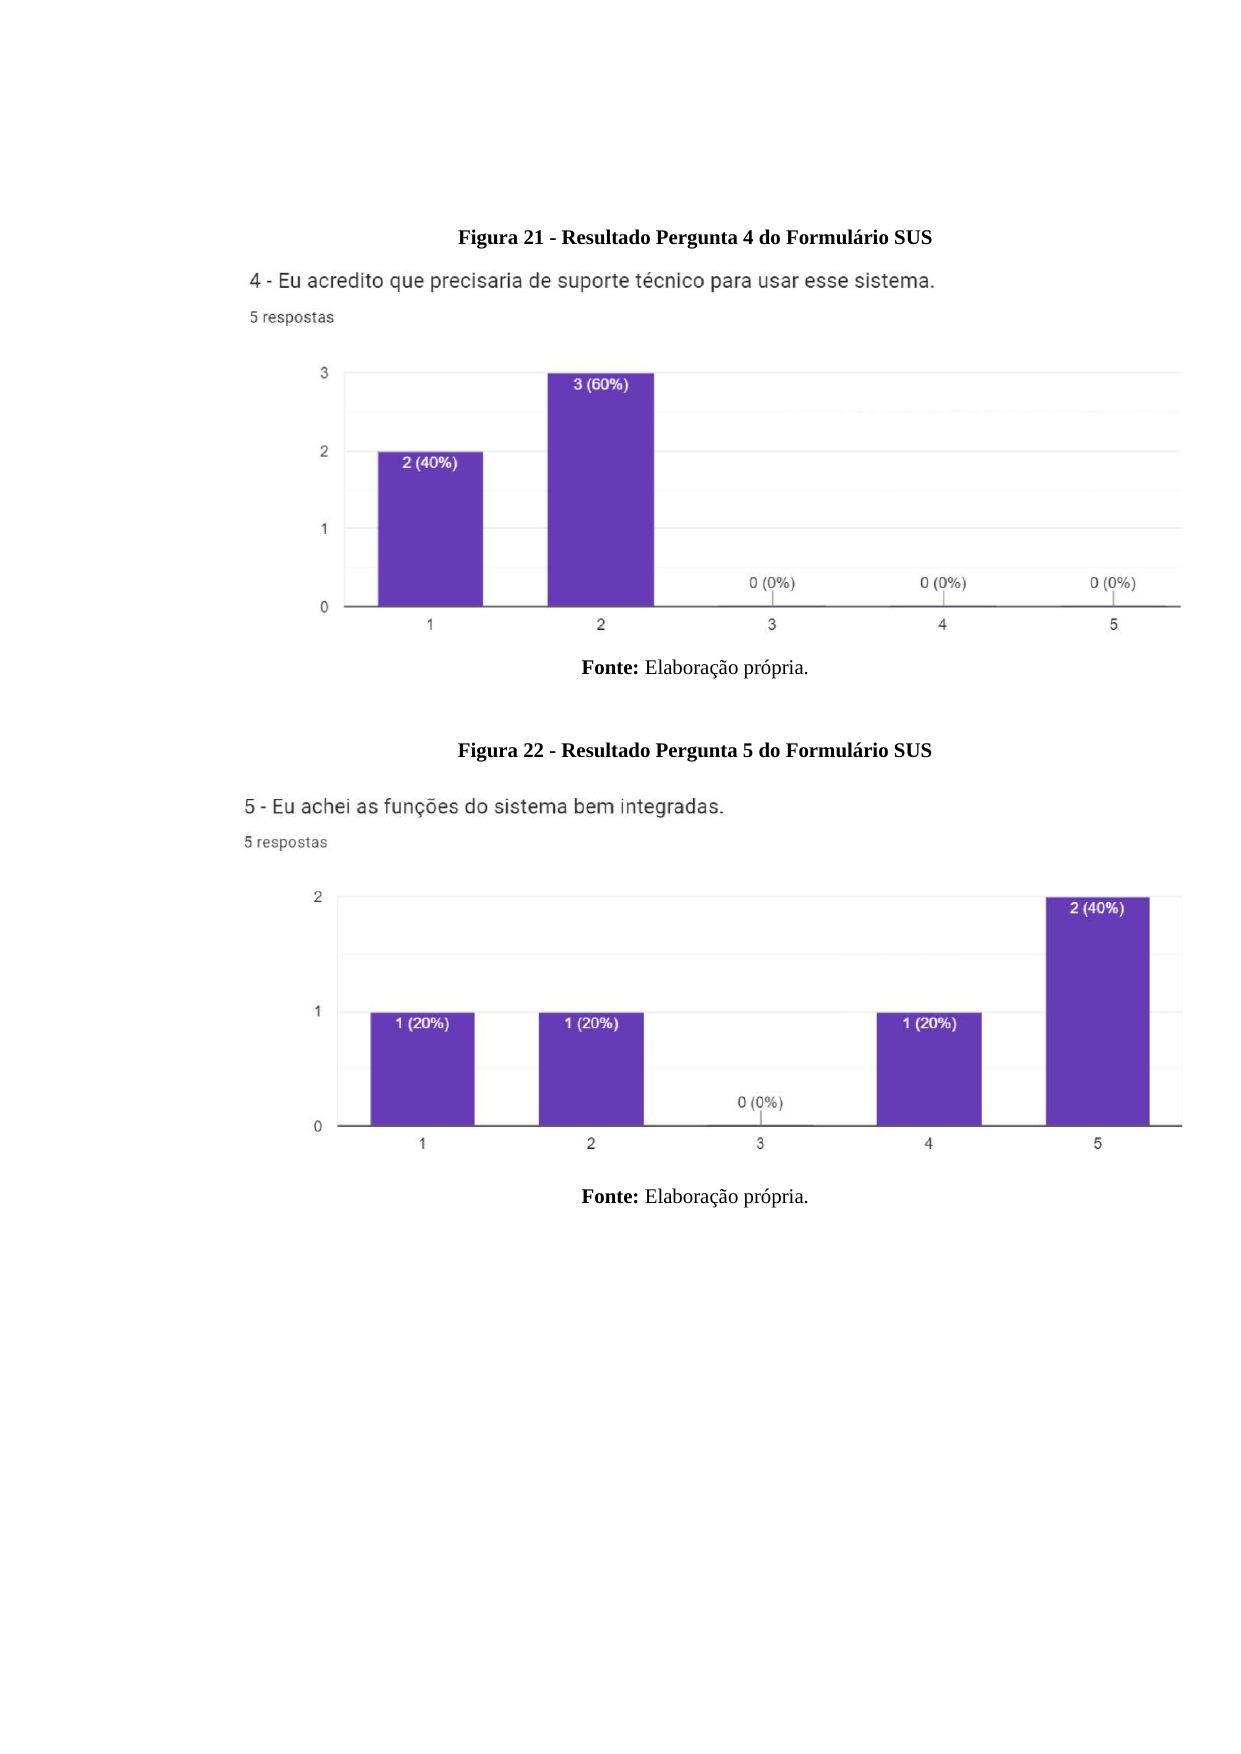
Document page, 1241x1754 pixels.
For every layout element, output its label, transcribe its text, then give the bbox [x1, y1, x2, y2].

picture [225, 765, 1183, 1180]
text Figura 21 - Resultado Pergunta 4 do Formulário SUS [195, 225, 1165, 249]
picture [225, 252, 1181, 651]
text Fonte: Elaboração própria. [195, 1184, 1165, 1208]
text Figura 22 - Resultado Pergunta 5 do Formulário SUS [195, 738, 1165, 762]
text Fonte: Elaboração própria. [195, 655, 1165, 679]
